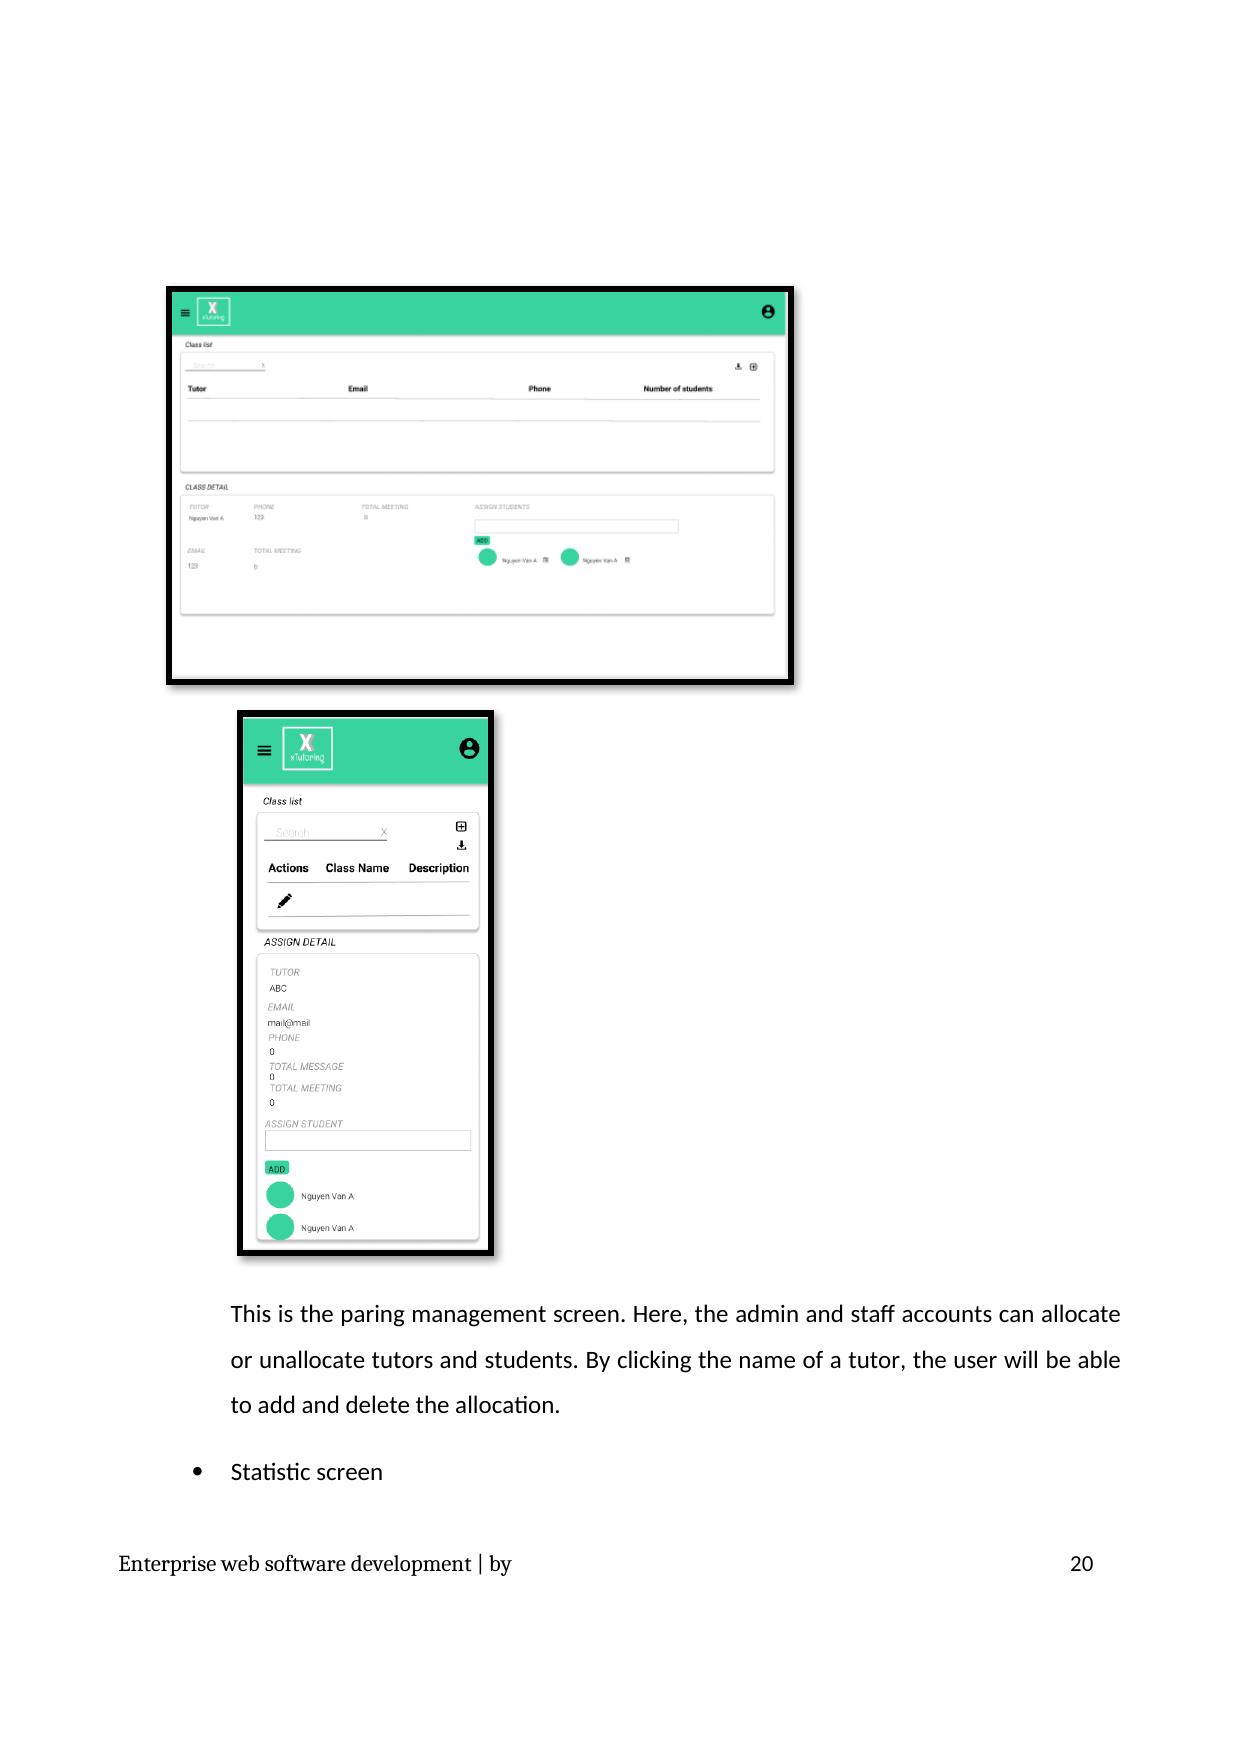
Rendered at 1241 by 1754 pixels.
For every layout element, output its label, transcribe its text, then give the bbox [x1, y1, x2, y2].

text This is the paring management screen. Here, the admin and staff accounts can allocate or unallocate tutors and students. By clicking the name of a tutor, the user will be able to add and delete the allocation. [230, 1298, 1122, 1420]
list Statistic screen [193, 1456, 1122, 1487]
picture [172, 292, 788, 679]
picture [243, 717, 488, 1250]
